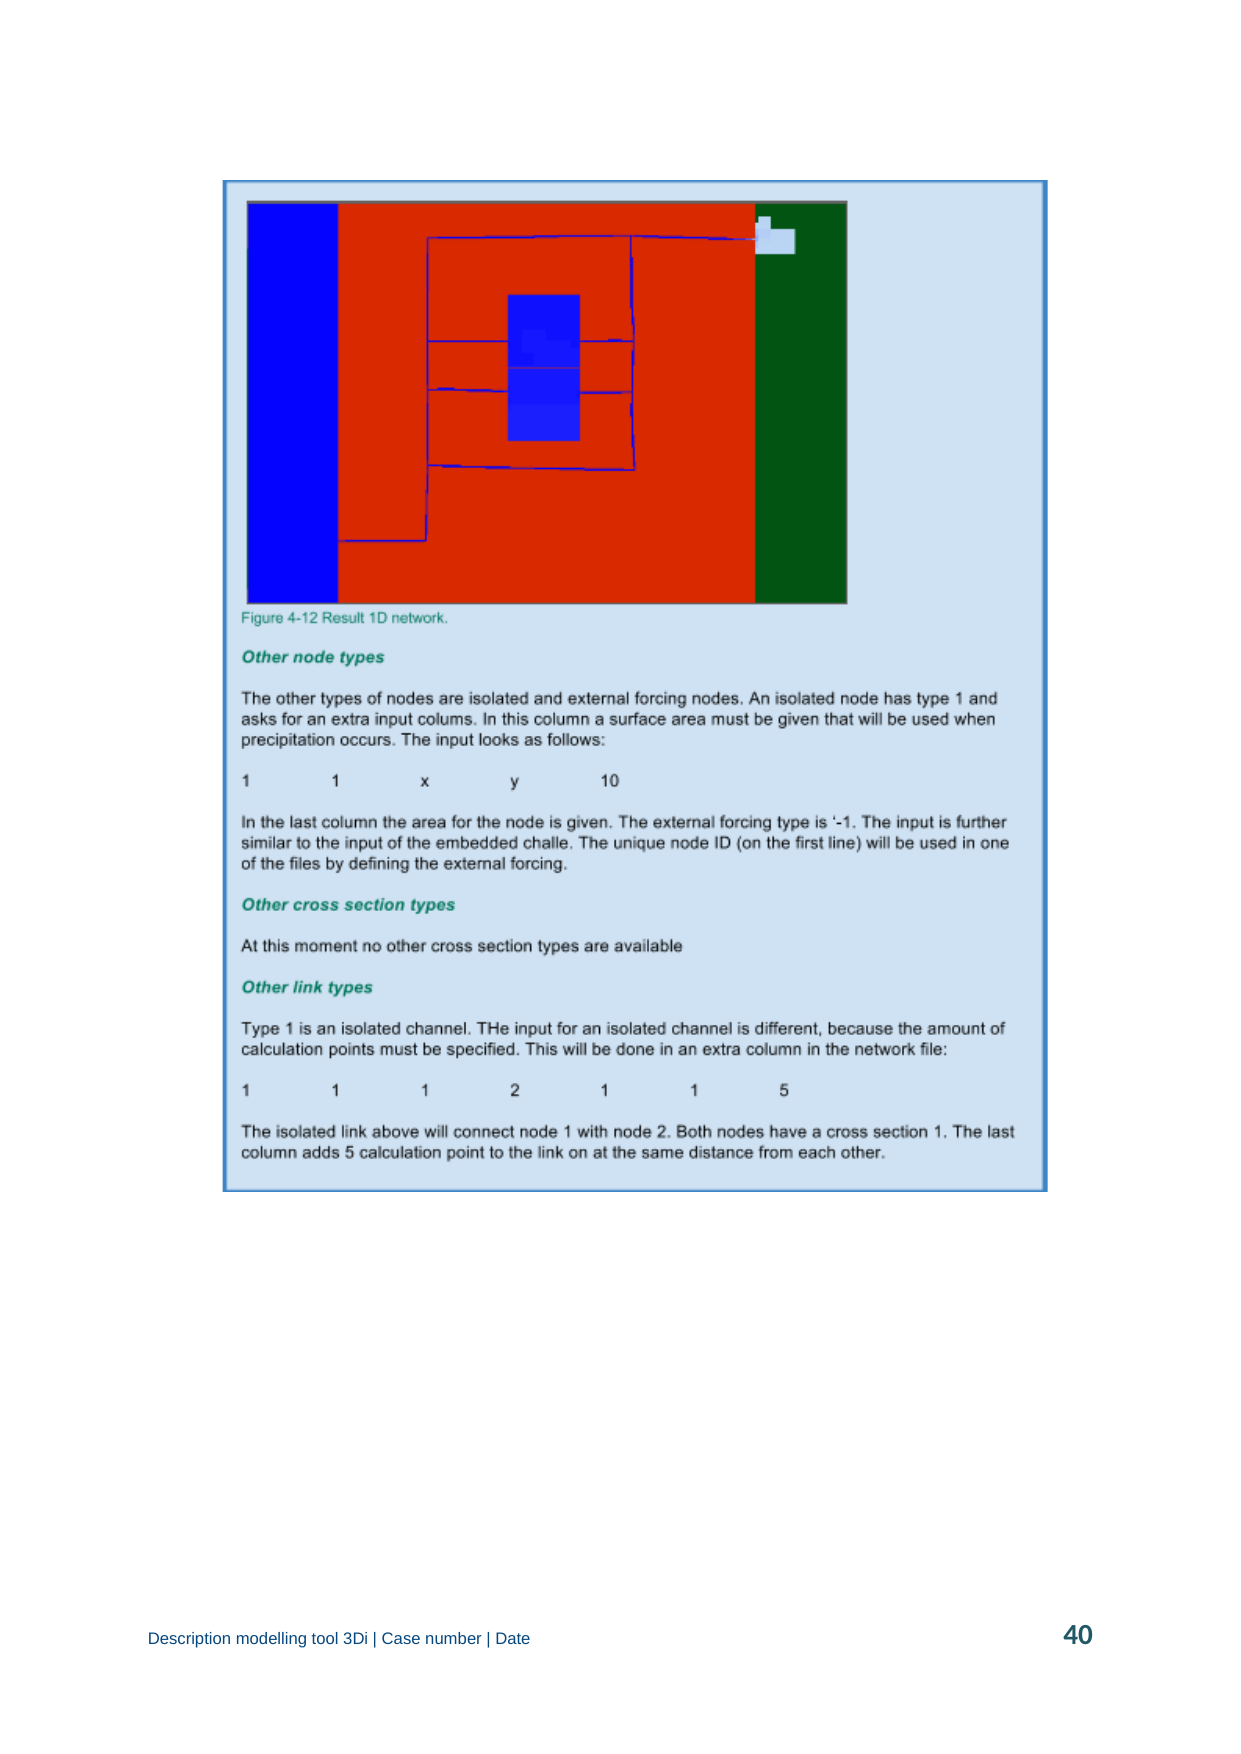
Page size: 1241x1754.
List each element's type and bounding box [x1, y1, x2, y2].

picture [222, 180, 1048, 1192]
